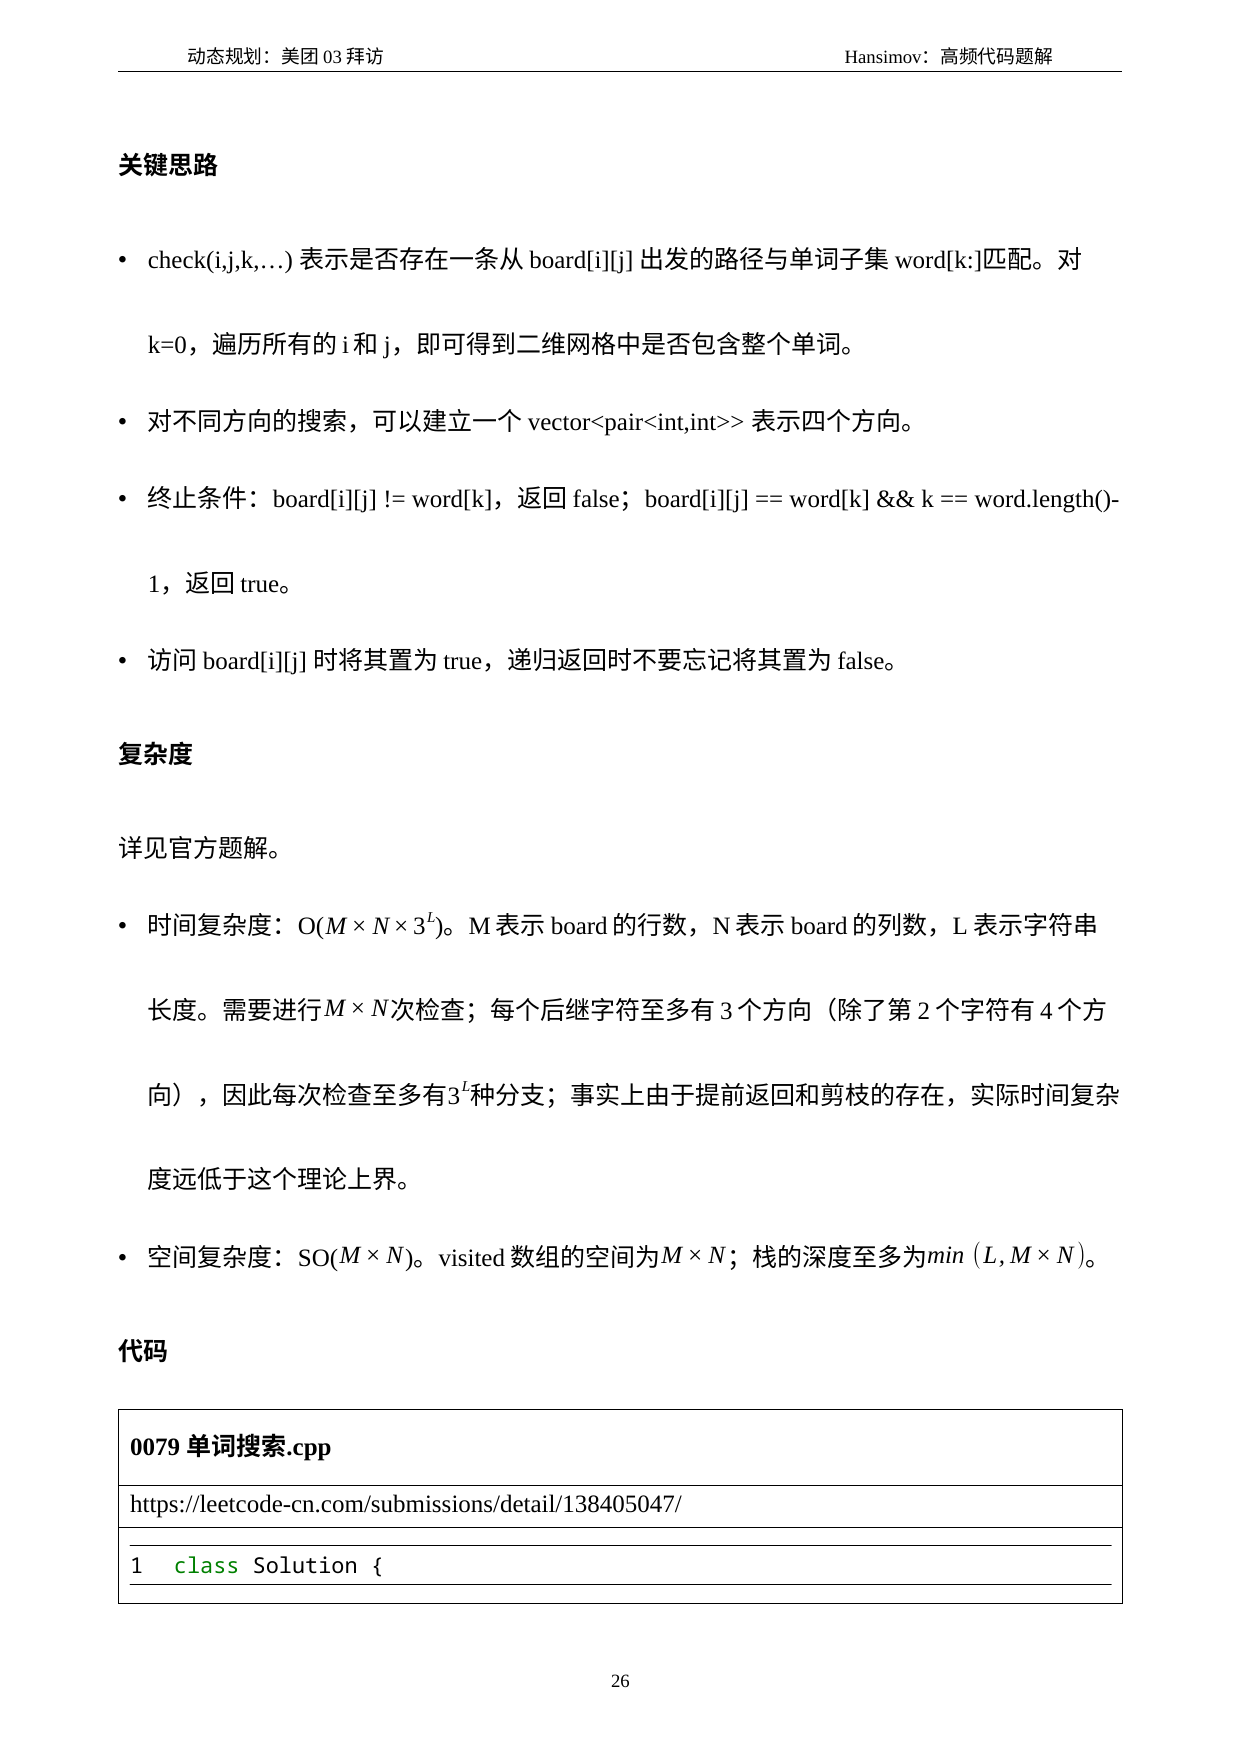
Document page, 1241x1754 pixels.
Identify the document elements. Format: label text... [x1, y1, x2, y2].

text check(i,j,k,…) 表示是否存在一条从board[i][j] 出发的路径与单词子集word[k:]匹配。对k=0，遍历所有的i和j，即可得到二维网格中是否包含整个单词。 [118, 224, 1122, 377]
subtitle 代码 [118, 1315, 1097, 1383]
text 空间复杂度：SO()。visited数组的空间为；栈的深度至多为。 [118, 1221, 1122, 1289]
text 对不同方向的搜索，可以建立一个vector<pair<int,int>> 表示四个方向。 [118, 386, 1122, 454]
subtitle 复杂度 [118, 718, 1097, 786]
table_cell https://leetcode-cn.com/submissions/detail/138405047/ [119, 1486, 1122, 1527]
table_header 0079 单词搜索.cpp [119, 1410, 1122, 1485]
text 时间复杂度：O()。M表示board的行数，N表示board的列数，L表示字符串长度。需要进行次检查；每个后继字符至多有3个方向（除了第2个字符有4个方向），因此每次检查至多有种分支；事实上由于提前返回和剪枝的存在，实际时间复杂度远低于这个理论上界。 [118, 889, 1122, 1212]
subtitle 关键思路 [118, 130, 1097, 198]
text 访问board[i][j] 时将其置为true，递归返回时不要忘记将其置为false。 [118, 624, 1122, 692]
text 终止条件：board[i][j] != word[k]，返回false；board[i][j] == word[k] && k == word.length()-1，返回true。 [118, 463, 1122, 616]
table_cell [119, 1528, 1122, 1602]
text 详见官方题解。 [118, 812, 1122, 880]
